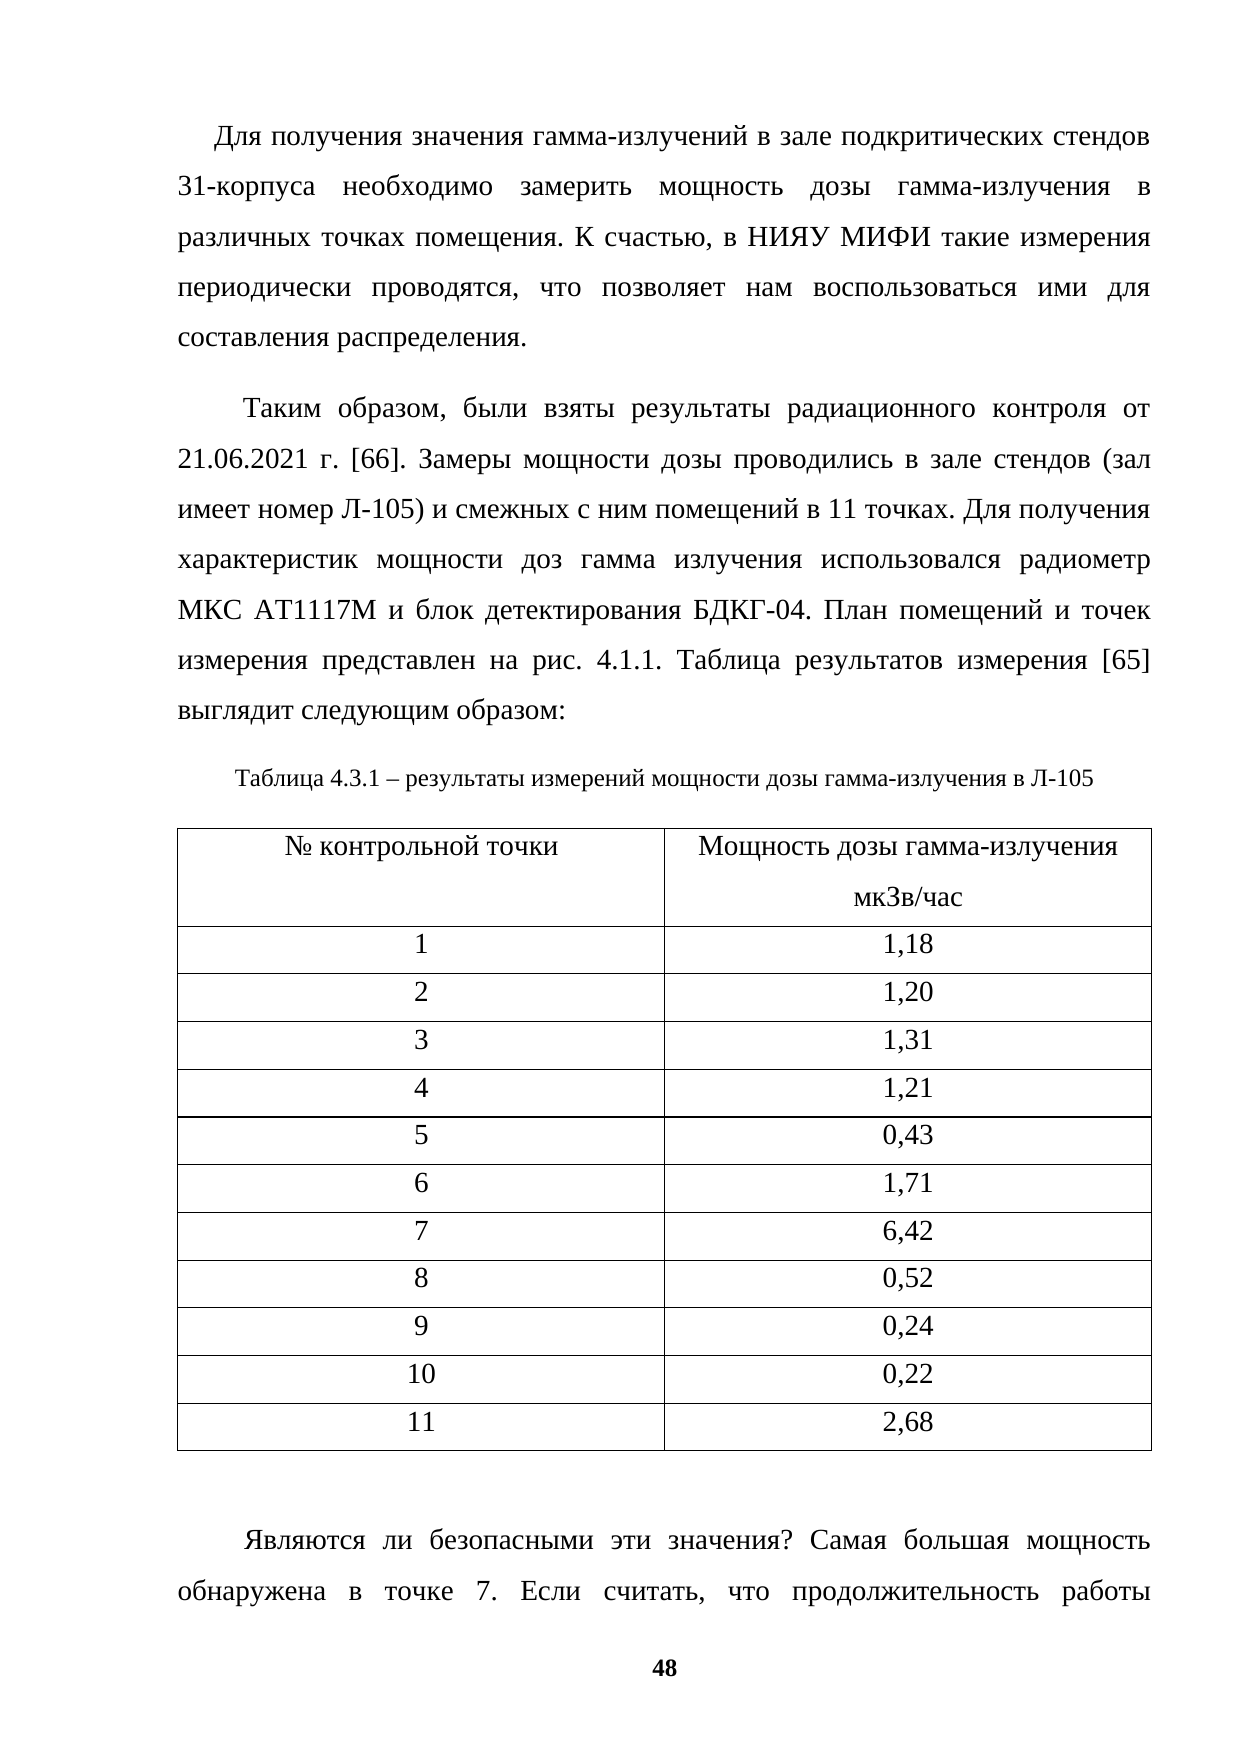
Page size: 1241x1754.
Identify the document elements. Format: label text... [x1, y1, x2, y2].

table_cell 10 [178, 1356, 664, 1403]
table_cell 6 [178, 1165, 664, 1212]
table_cell 0,52 [665, 1261, 1151, 1307]
table_header № контрольной точки [178, 829, 664, 926]
table_cell 1,21 [665, 1070, 1151, 1116]
text Таким образом, были взяты результаты радиационного контроля от 21.06.2021 г. [66]. Замеры мощности дозы проводились в зале стендов (зал имеет номер Л-105) и смежных с ним помещений в 11 точках. Для получения характеристик мощности доз гамма излучения использовался радиометр МКС АТ1117М и блок детектирования БДКГ-04. План помещений и точек измерения представлен на рис. 4.1.1. Таблица результатов измерения [65] выглядит следующим образом: [177, 391, 1152, 726]
table_cell 1,20 [665, 974, 1151, 1021]
table_cell 0,24 [665, 1308, 1151, 1355]
table_cell 1 [178, 927, 664, 973]
table_cell 6,42 [665, 1213, 1151, 1259]
table_cell 1,71 [665, 1165, 1151, 1212]
table_cell 2 [178, 974, 664, 1021]
table_cell 1,31 [665, 1022, 1151, 1069]
table_cell 2,68 [665, 1404, 1151, 1450]
table_cell 3 [178, 1022, 664, 1069]
table_cell 9 [178, 1308, 664, 1355]
text Для получения значения гамма-излучений в зале подкритических стендов 31-корпуса необходимо замерить мощность дозы гамма-излучения в различных точках помещения. К счастью, в НИЯУ МИФИ такие измерения периодически проводятся, что позволяет нам воспользоваться ими для составления распределения. [177, 118, 1152, 353]
table_cell 0,43 [665, 1118, 1151, 1164]
table_cell 11 [178, 1404, 664, 1450]
table_cell 0,22 [665, 1356, 1151, 1403]
table_cell 1,18 [665, 927, 1151, 973]
table_header Мощность дозы гамма-излучения мкЗв/час [665, 829, 1151, 926]
text Таблица 4.3.1 – результаты измерений мощности дозы гамма-излучения в Л-105 [177, 763, 1152, 792]
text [177, 1522, 1152, 1606]
table_cell 8 [178, 1261, 664, 1307]
table_cell 4 [178, 1070, 664, 1116]
table_cell 5 [178, 1118, 664, 1164]
table_cell 7 [178, 1213, 664, 1259]
